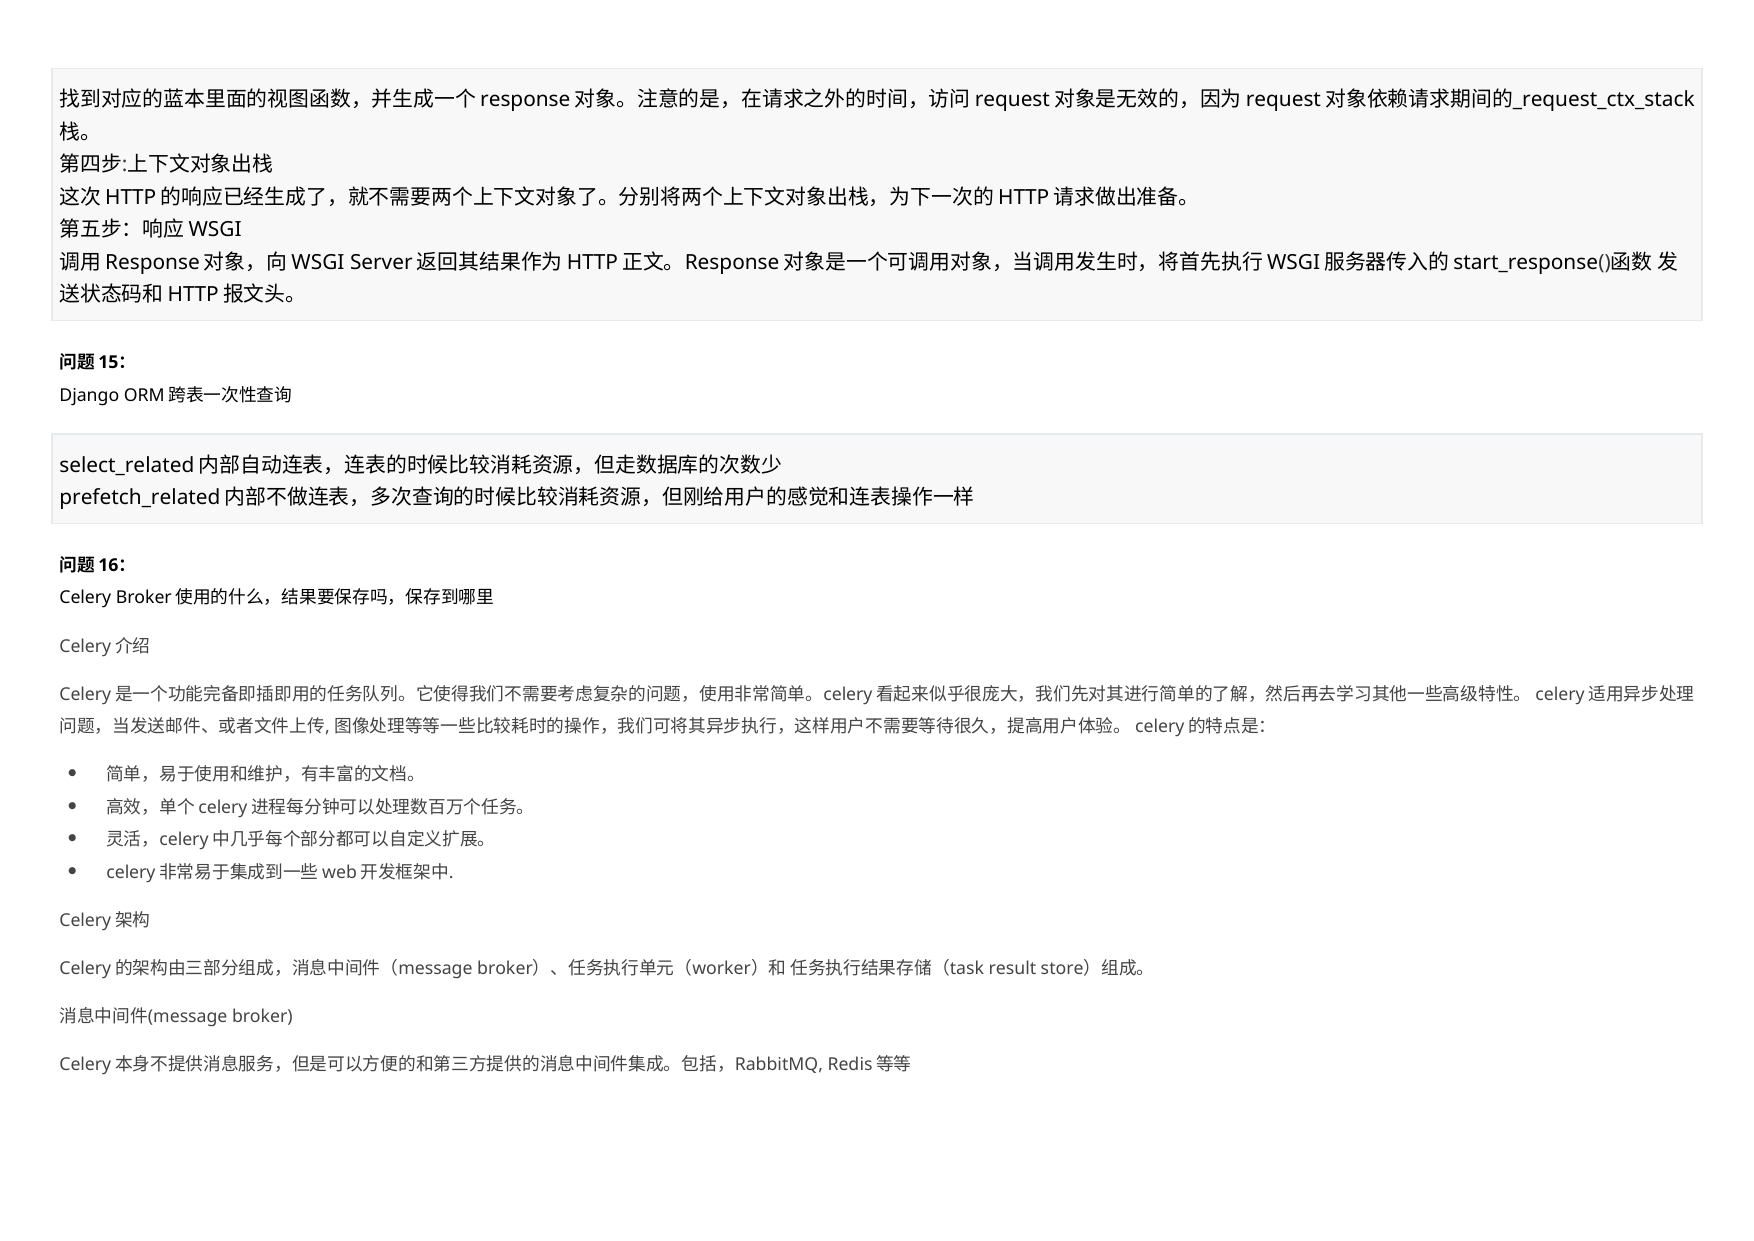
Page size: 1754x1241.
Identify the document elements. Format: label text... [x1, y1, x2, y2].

text 问题15： [59, 344, 1695, 377]
list 高效，单个celery进程每分钟可以处理数百万个任务。 [68, 789, 1695, 822]
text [53, 69, 1701, 320]
text Celery是一个功能完备即插即用的任务队列。它使得我们不需要考虑复杂的问题，使用非常简单。celery看起来似乎很庞大，我们先对其进行简单的了解，然后再去学习其他一些高级特性。 celery适用异步处理问题，当发送邮件、或者文件上传, 图像处理等等一些比较耗时的操作，我们可将其异步执行，这样用户不需要等待很久，提高用户体验。 celery的特点是： [59, 676, 1695, 741]
text Celery的架构由三部分组成，消息中间件（message broker）、任务执行单元（worker）和 任务执行结果存储（task result store）组成。 [59, 951, 1695, 983]
list 灵活，celery中几乎每个部分都可以自定义扩展。 [68, 822, 1695, 854]
list celery非常易于集成到一些web开发框架中. [68, 854, 1695, 887]
text Django ORM跨表一次性查询 [59, 377, 1695, 409]
text Celery Broker使用的什么，结果要保存吗，保存到哪里 [59, 580, 1695, 612]
text select_related内部自动连表，连表的时候比较消耗资源，但走数据库的次数少 prefetch_related内部不做连表，多次查询的时候比较消耗资源，但刚给用户的感觉和连表操作一样 [53, 435, 1701, 523]
list 简单，易于使用和维护，有丰富的文档。 [68, 757, 1695, 789]
subtitle Celery介绍 [59, 628, 1695, 661]
subtitle 消息中间件(message broker) [59, 999, 1695, 1031]
text Celery本身不提供消息服务，但是可以方便的和第三方提供的消息中间件集成。包括，RabbitMQ, Redis等等 [59, 1047, 1695, 1079]
subtitle Celery架构 [59, 902, 1695, 935]
text 问题16： [59, 547, 1695, 580]
